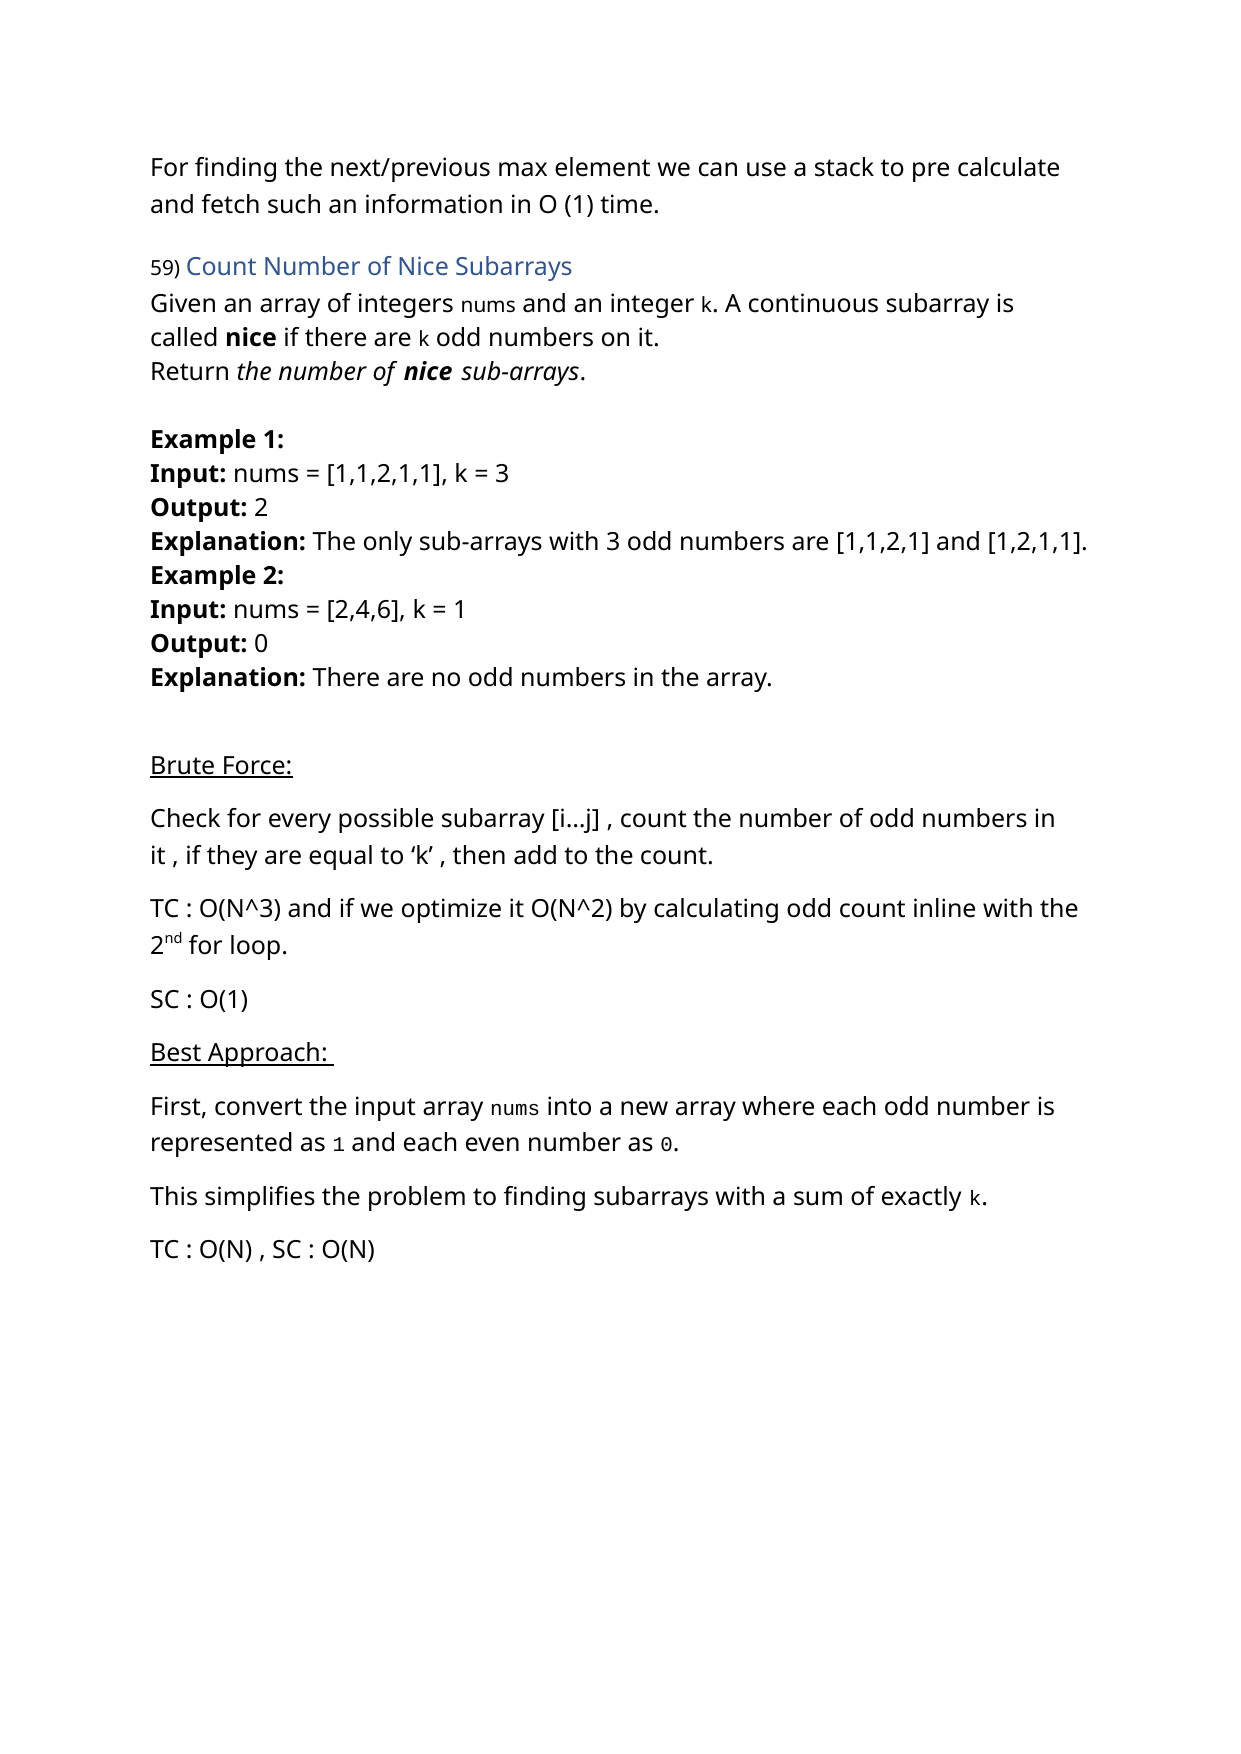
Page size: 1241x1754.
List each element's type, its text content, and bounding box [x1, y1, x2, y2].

text Example 1: [150, 422, 1090, 456]
text Explanation: There are no odd numbers in the array. [150, 660, 1090, 694]
text Explanation: The only sub-arrays with 3 odd numbers are [1,1,2,1] and [1,2,1,1]. [150, 524, 1090, 558]
text This simplifies the problem to finding subarrays with a sum of exactly k. [150, 1178, 1090, 1212]
text First, convert the input array nums into a new array where each odd number is represented as 1 and each even number as 0. [150, 1088, 1090, 1159]
text SC : O(1) [150, 981, 1090, 1015]
text Brute Force: [150, 747, 1090, 782]
text For finding the next/previous max element we can use a stack to pre calculate and fetch such an information in O (1) time. [150, 150, 1090, 221]
text Input: nums = [1,1,2,1,1], k = 3 [150, 456, 1090, 490]
text Best Approach: [150, 1035, 1090, 1069]
text Example 2: [150, 558, 1090, 592]
text Return the number of nice sub-arrays. [150, 353, 1090, 387]
text TC : O(N^3) and if we optimize it O(N^2) by calculating odd count inline with the 2nd for loop. [150, 891, 1090, 962]
text TC : O(N) , SC : O(N) [150, 1232, 1090, 1266]
subtitle Count Number of Nice Subarrays [150, 248, 1090, 283]
text Output: 2 [150, 490, 1090, 524]
text Input: nums = [2,4,6], k = 1 [150, 592, 1090, 626]
text Given an array of integers nums and an integer k. A continuous subarray is called nice if there are k odd numbers on it. [150, 285, 1090, 353]
text Output: 0 [150, 626, 1090, 660]
text Check for every possible subarray [i…j] , count the number of odd numbers in it , if they are equal to ‘k’ , then add to the count. [150, 801, 1090, 872]
